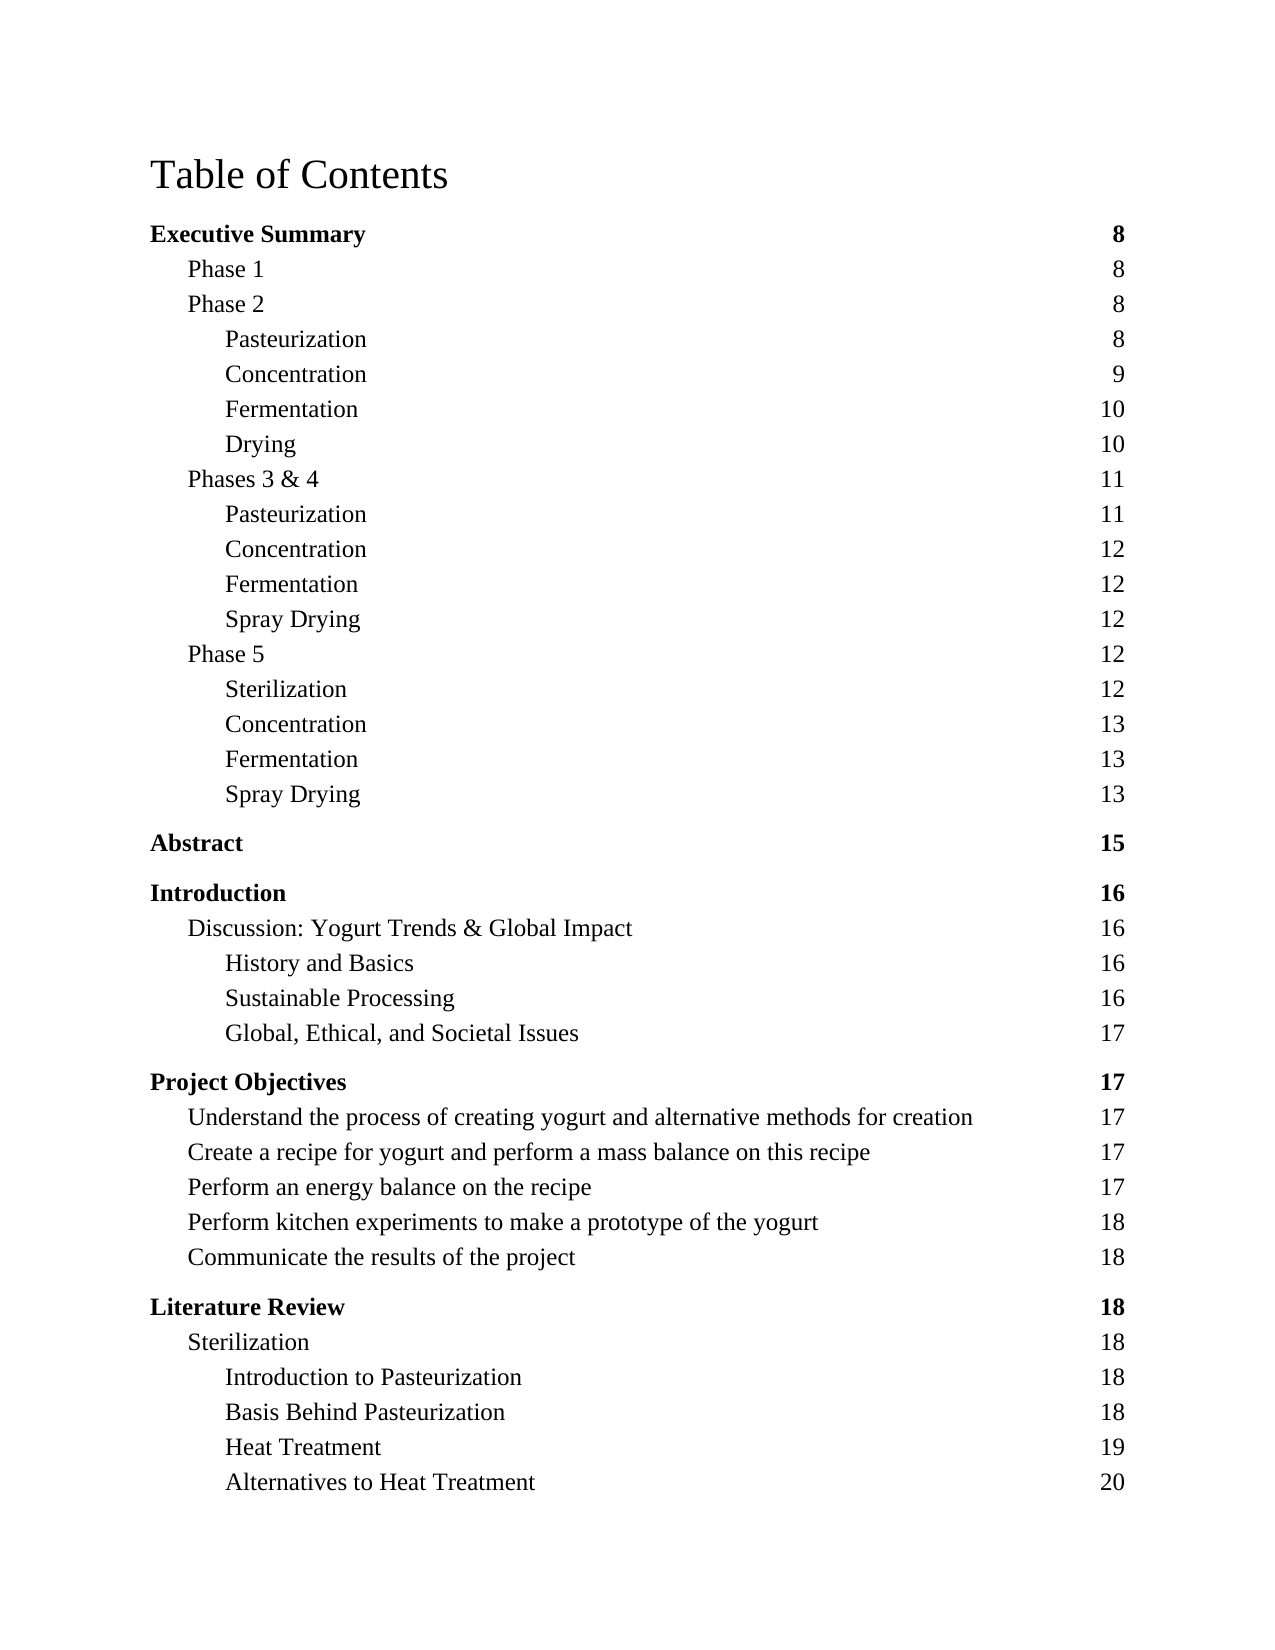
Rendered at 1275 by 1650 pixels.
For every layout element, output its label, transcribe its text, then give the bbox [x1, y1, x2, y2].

subtitle Table of Contents [150, 150, 1125, 198]
